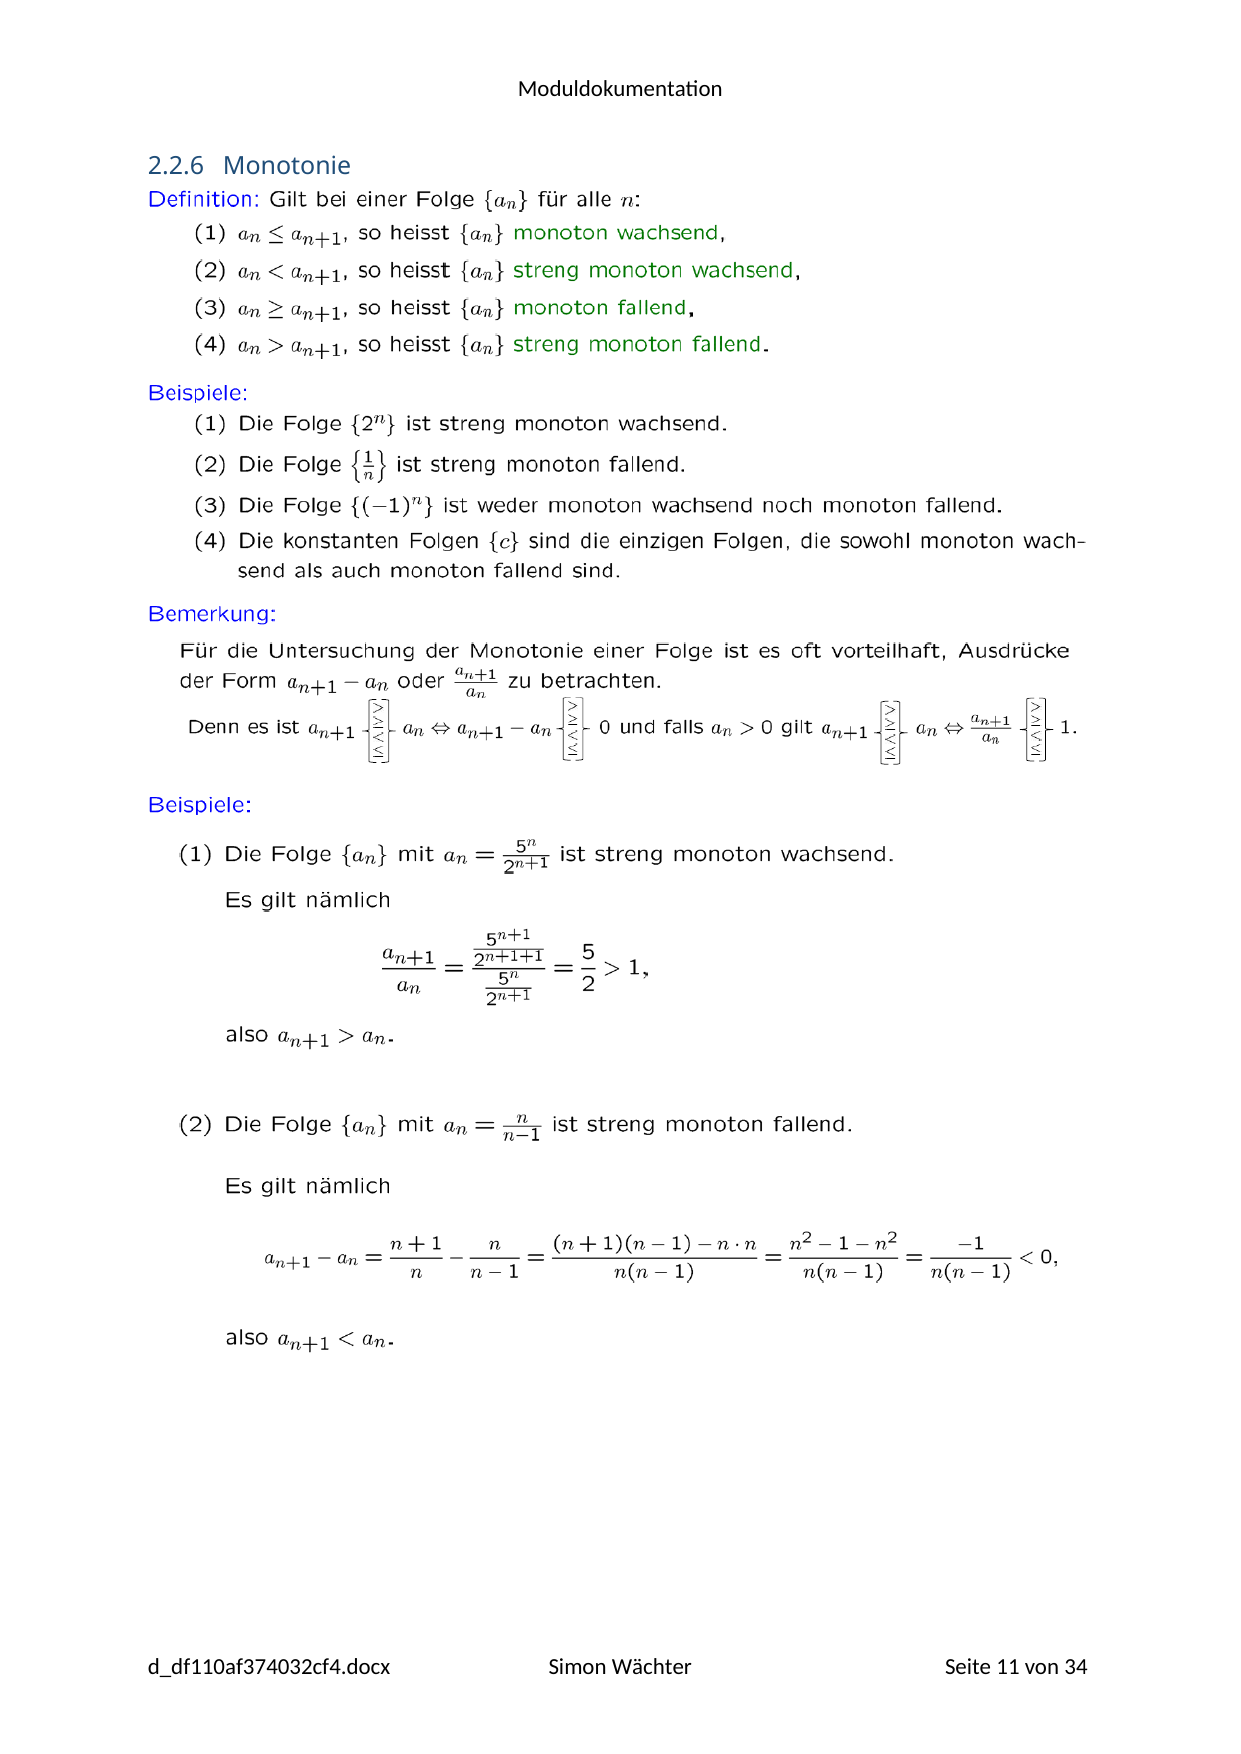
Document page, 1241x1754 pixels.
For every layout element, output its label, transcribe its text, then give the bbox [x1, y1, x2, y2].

picture [147, 789, 1093, 1357]
picture [147, 184, 1093, 771]
subtitle Monotonie [148, 148, 1093, 182]
